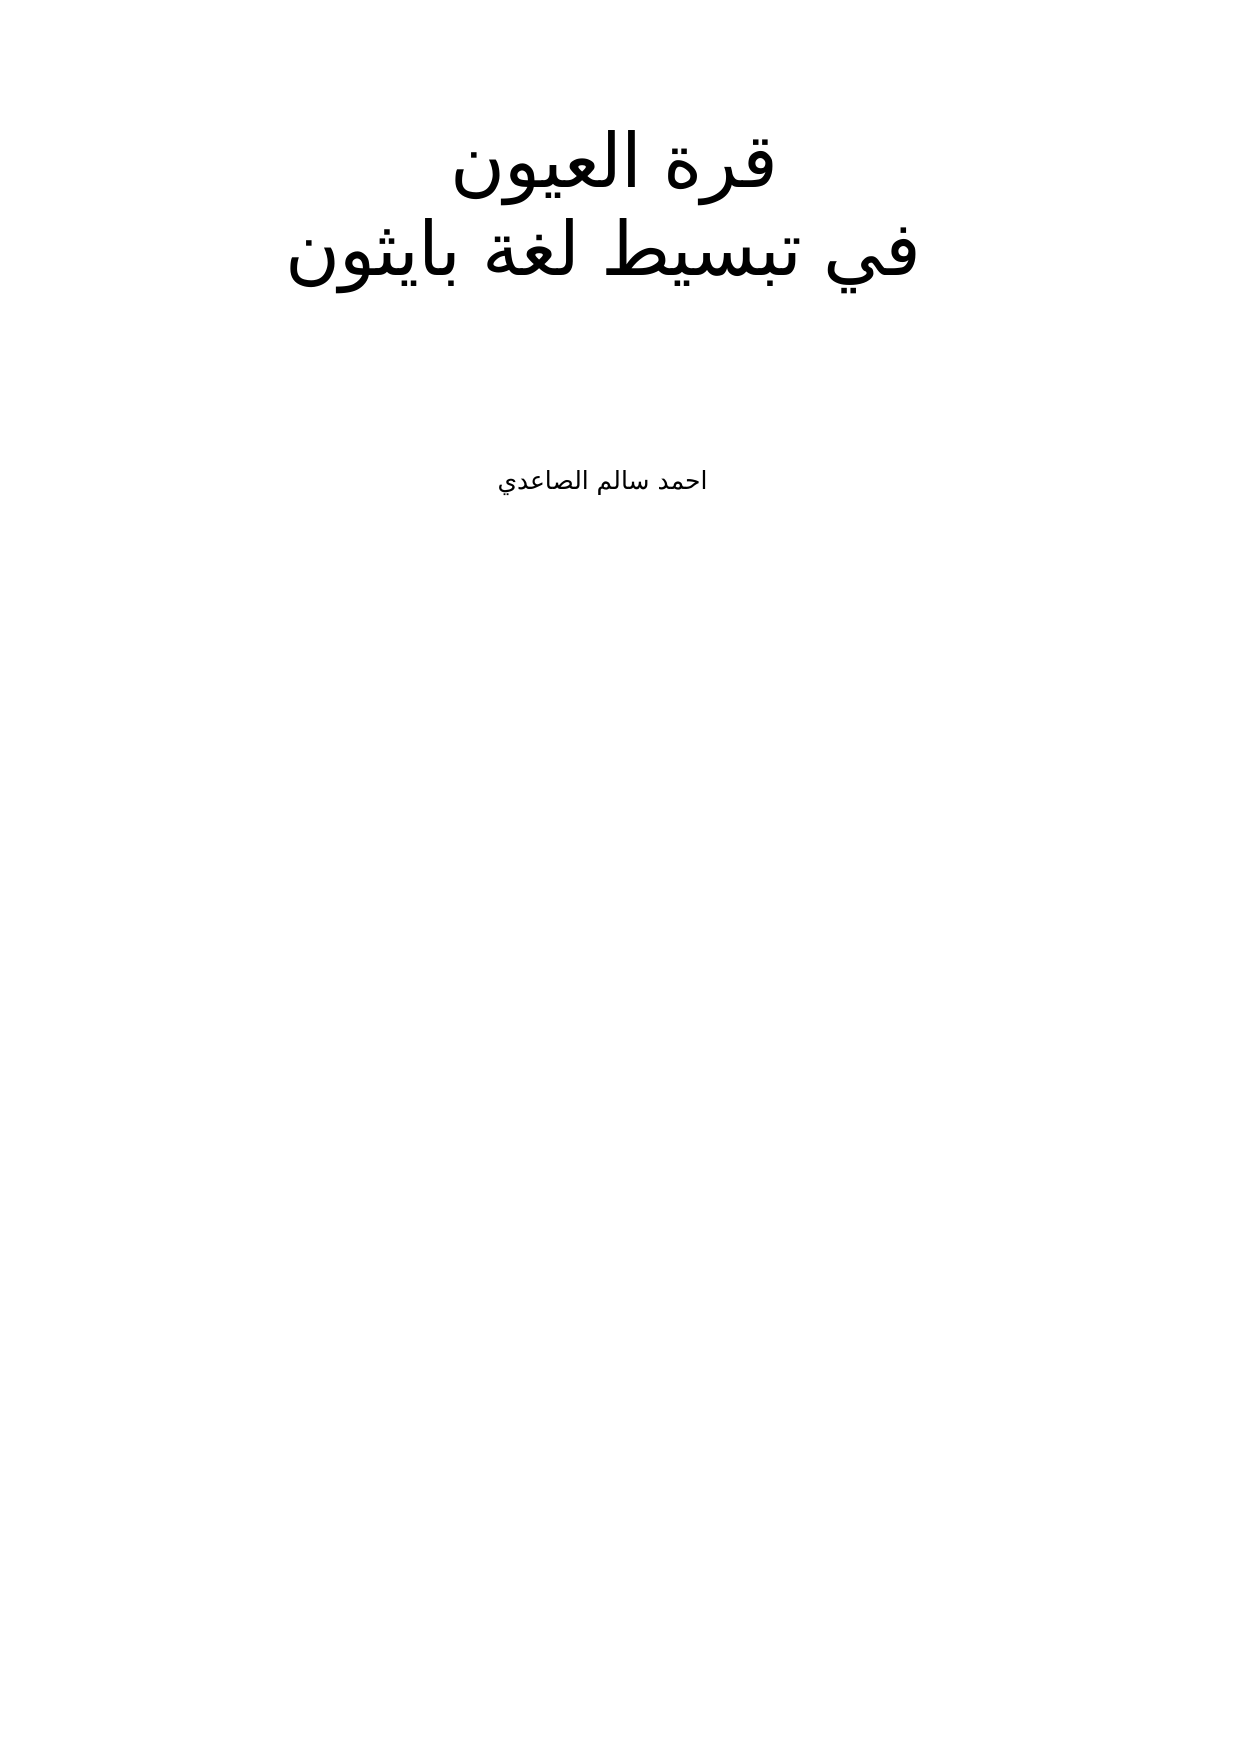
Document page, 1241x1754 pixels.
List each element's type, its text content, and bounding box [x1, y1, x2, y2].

title في تبسيط لغة بايثون [118, 205, 1087, 293]
title قرة العيون [118, 118, 1087, 205]
text احمد سالم الصاعدي [118, 466, 1087, 496]
